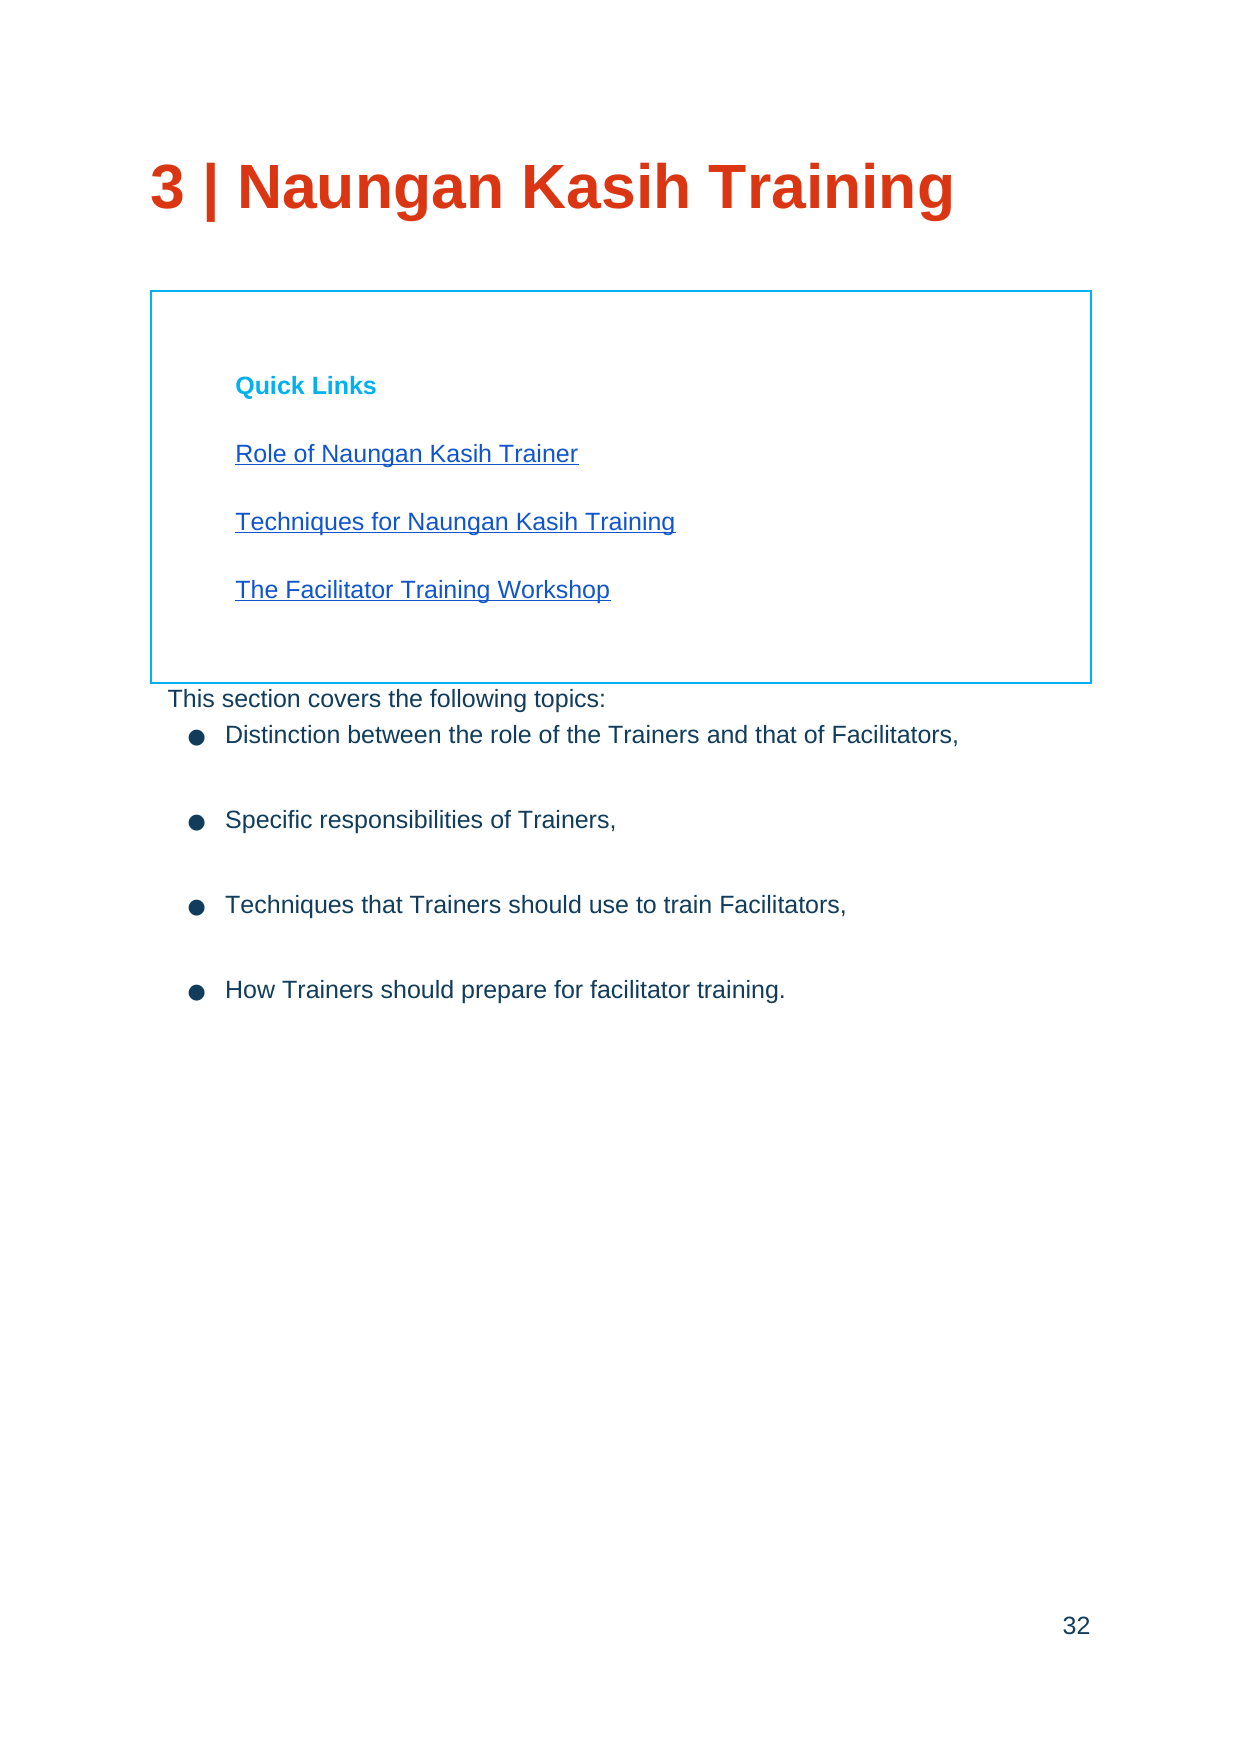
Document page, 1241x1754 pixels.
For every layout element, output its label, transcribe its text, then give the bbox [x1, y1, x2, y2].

list How Trainers should prepare for facilitator training. [187, 968, 1090, 1011]
list Distinction between the role of the Trainers and that of Facilitators, [187, 713, 1090, 756]
subtitle This section covers the following topics: [150, 684, 1090, 713]
list Specific responsibilities of Trainers, [187, 798, 1090, 841]
subtitle 3 | Naungan Kasih Training [150, 150, 1090, 222]
table_header Quick Links Role of Naungan Kasih Trainer Techniques for Naungan Kasih Training The Facilitator Training Workshop [152, 292, 1090, 682]
list Techniques that Trainers should use to train Facilitators, [187, 883, 1090, 926]
